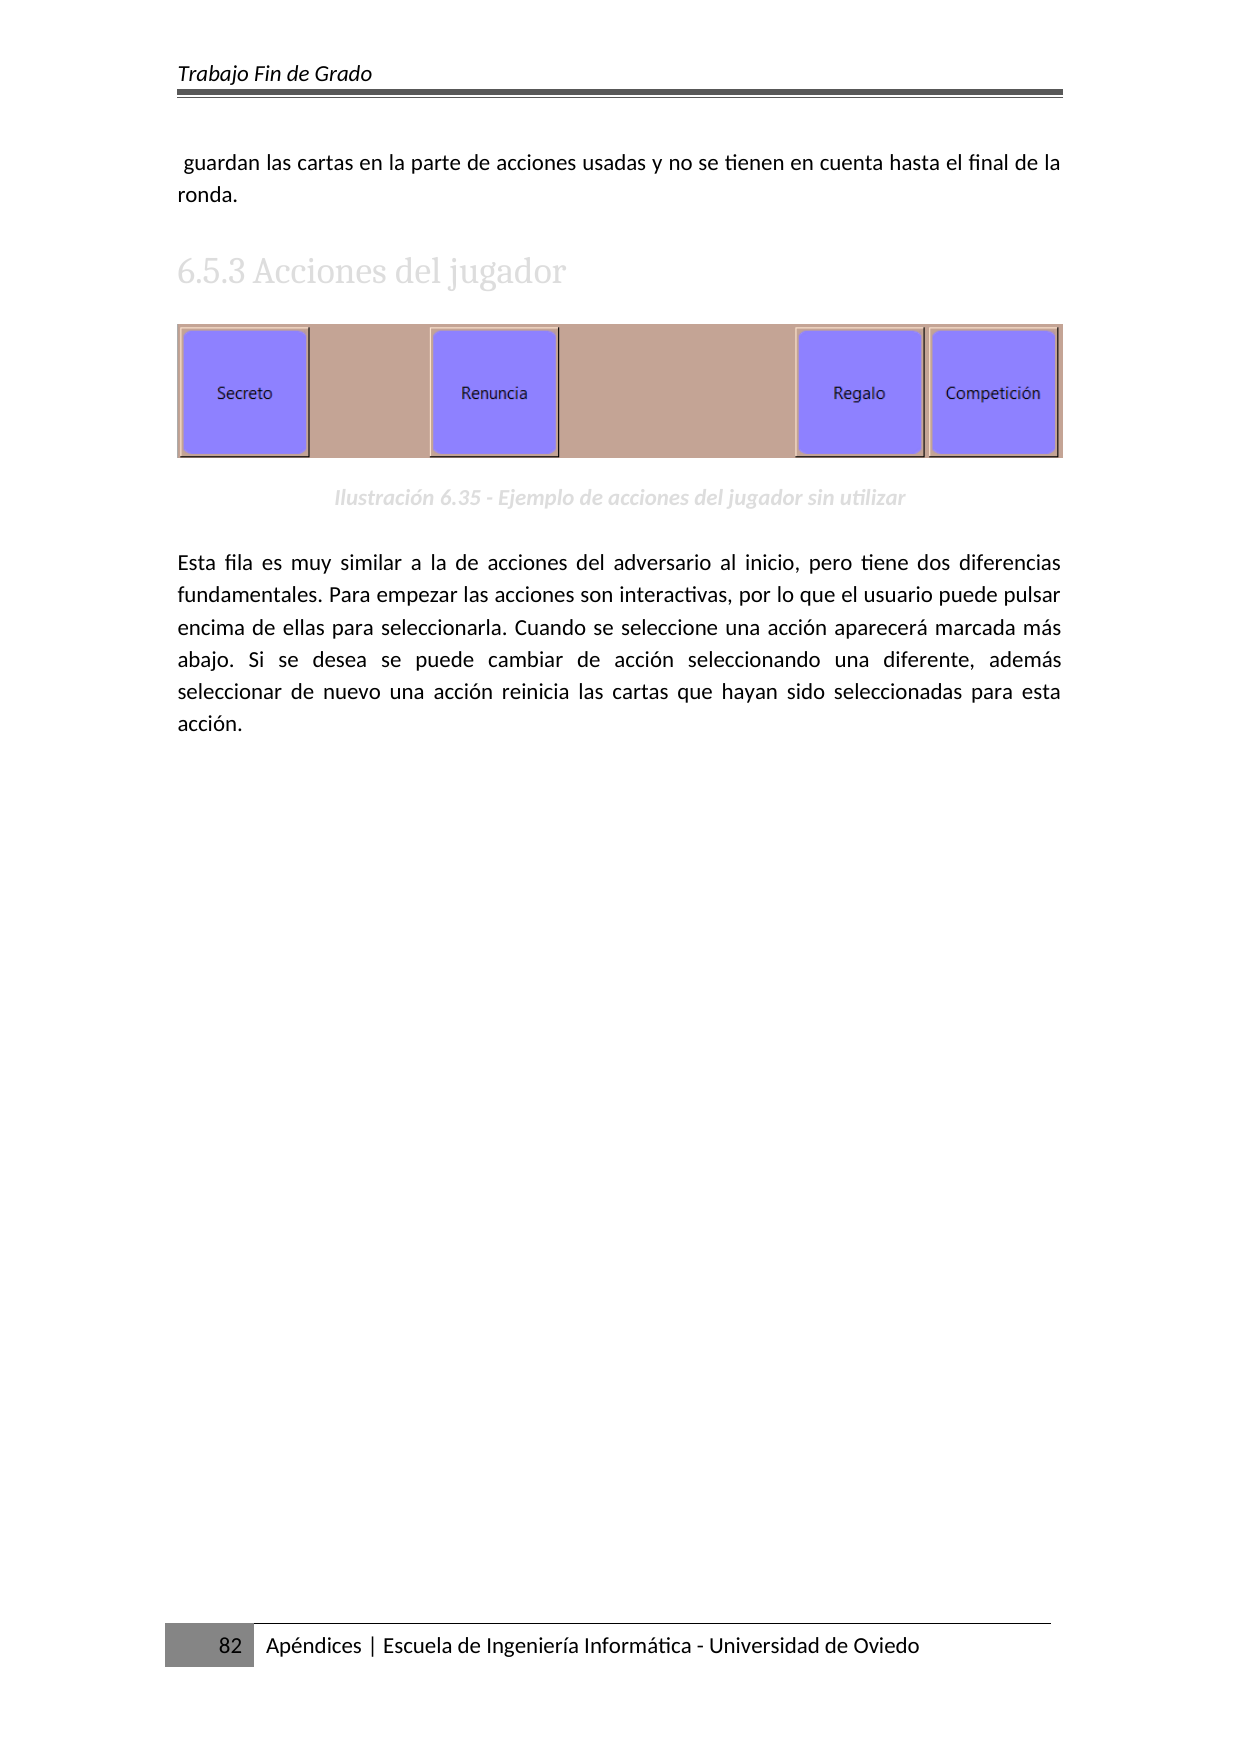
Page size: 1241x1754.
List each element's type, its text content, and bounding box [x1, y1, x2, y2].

subtitle Acciones del jugador [177, 249, 1063, 293]
text Renuncia guardan las cartas en la parte de acciones usadas y no se tienen en cuenta hasta el final de la ronda. [177, 148, 1063, 208]
picture [177, 324, 1063, 458]
text Esta fila es muy similar a la de acciones del adversario al inicio, pero tiene dos diferencias fundamentales. Para empezar las acciones son interactivas, por lo que el usuario puede pulsar encima de ellas para seleccionarla. Cuando se seleccione una acción aparecerá marcada más abajo. Si se desea se puede cambiar de acción seleccionando una diferente, además seleccionar de nuevo una acción reinicia las cartas que hayan sido seleccionadas para esta acción. [177, 548, 1063, 737]
